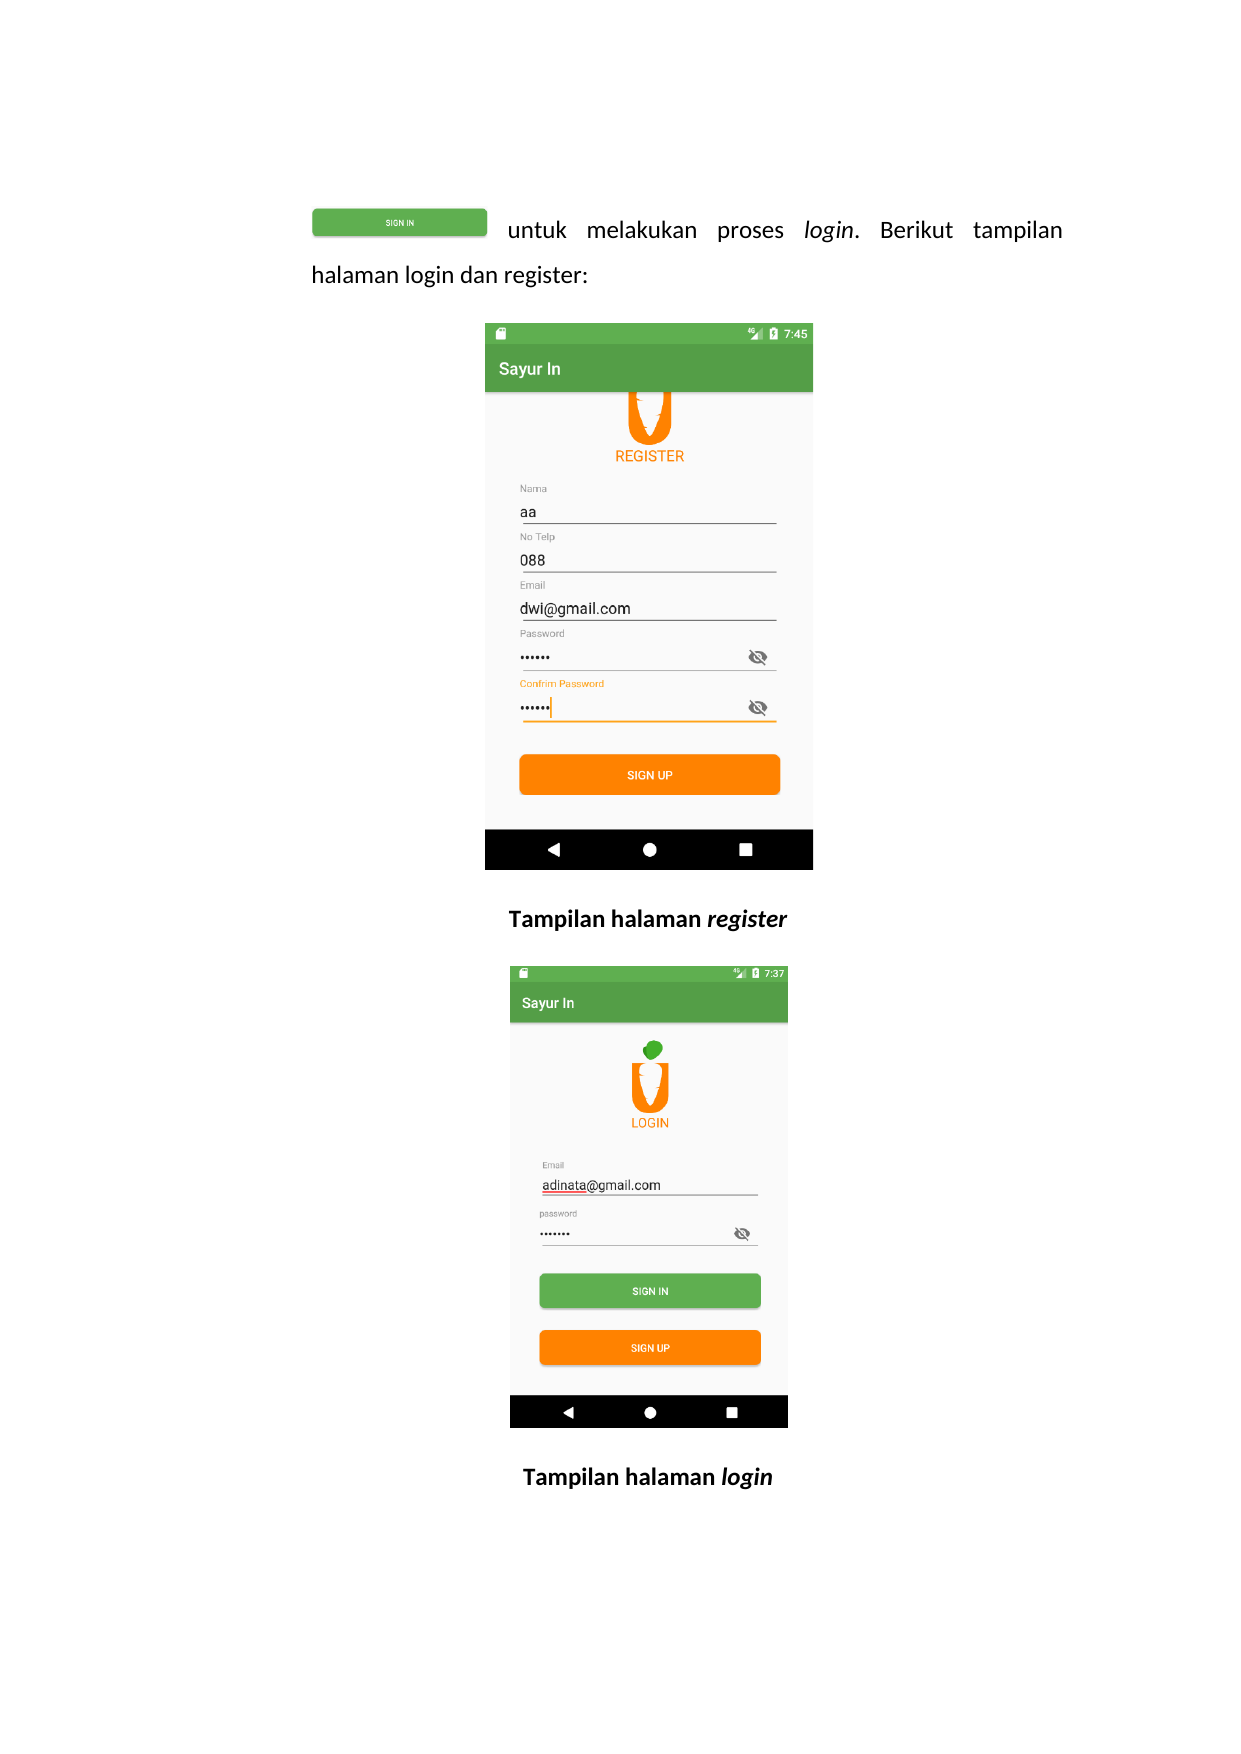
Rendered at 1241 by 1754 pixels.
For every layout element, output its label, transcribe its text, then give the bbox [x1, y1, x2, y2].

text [310, 207, 1063, 290]
picture [510, 966, 788, 1428]
picture [311, 206, 488, 239]
text Tampilan halaman login [235, 1461, 1063, 1491]
picture [485, 323, 814, 870]
text Tampilan halaman register [235, 903, 1063, 933]
